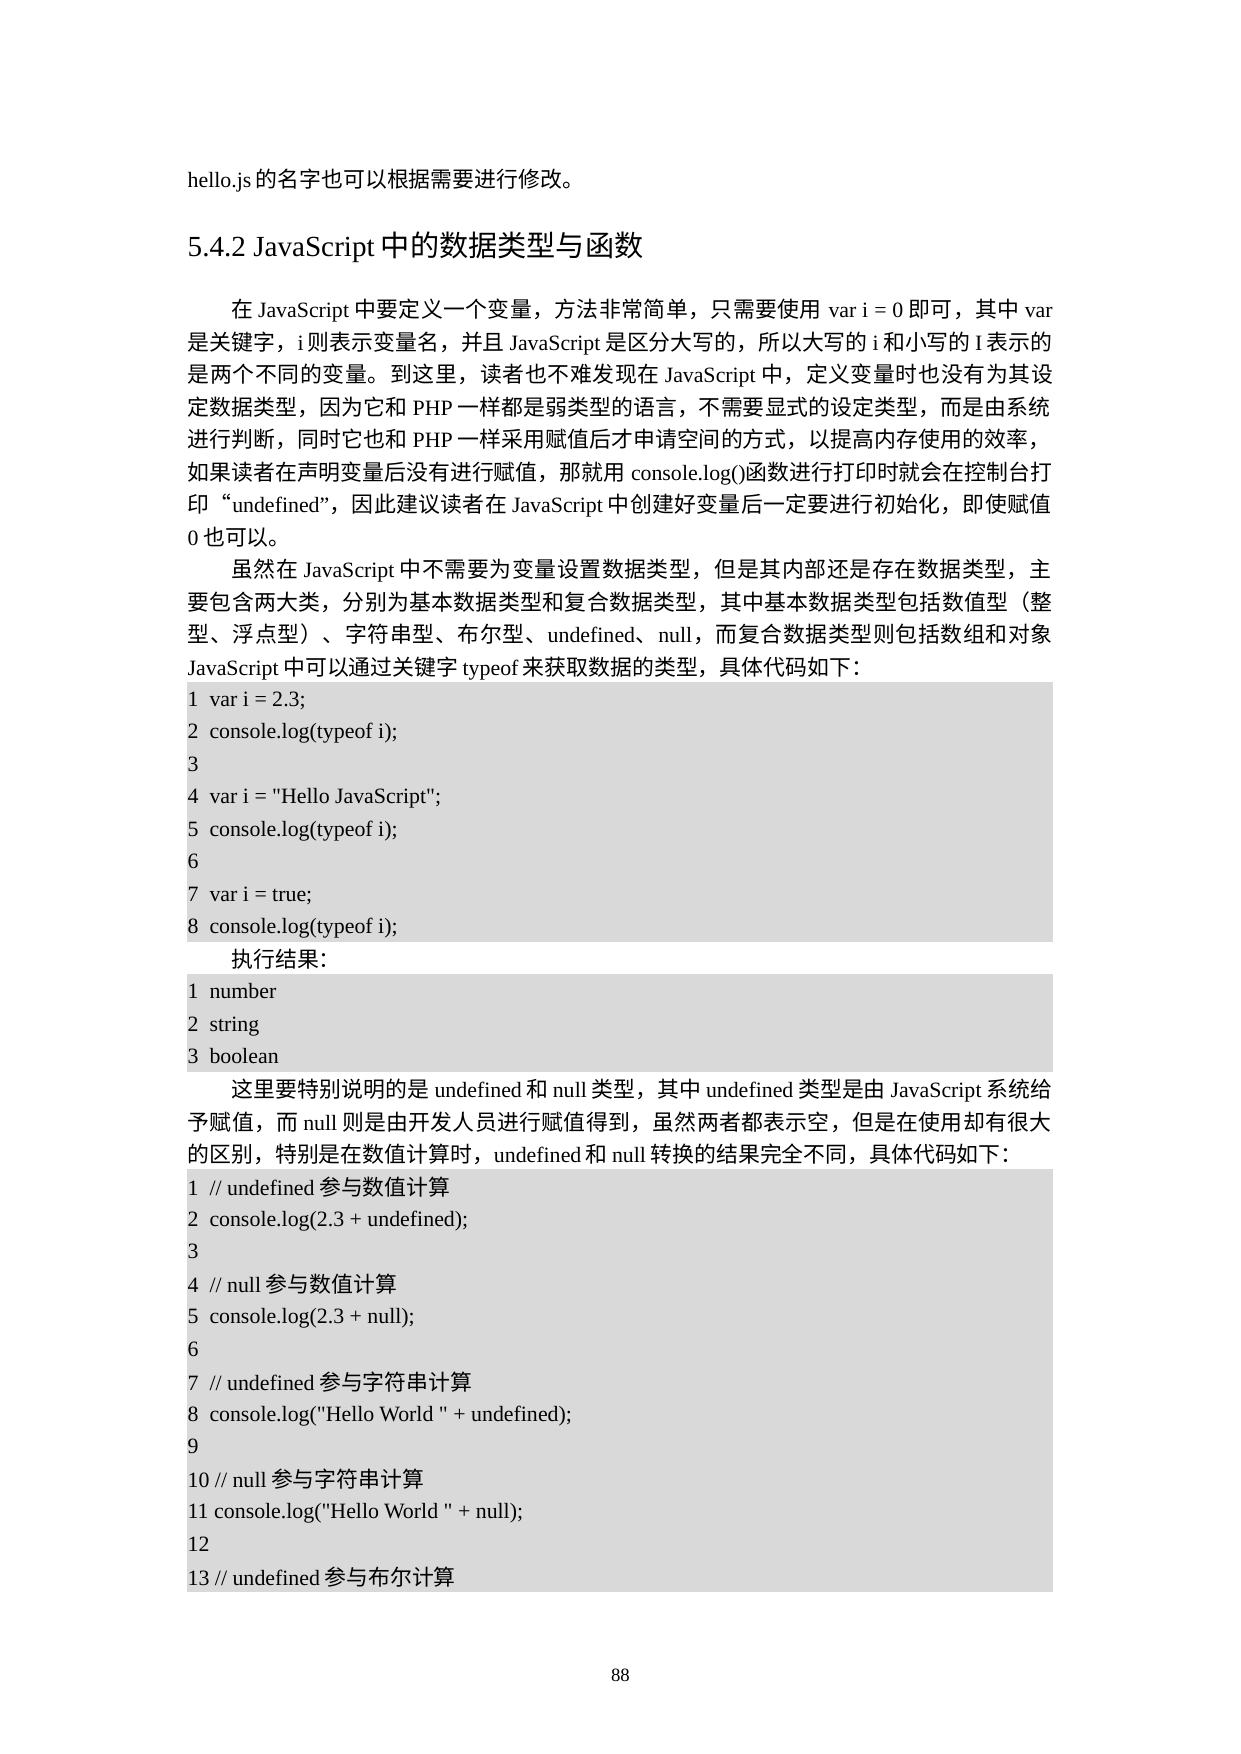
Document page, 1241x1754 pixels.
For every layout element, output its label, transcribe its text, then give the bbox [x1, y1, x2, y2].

text 8 console.log("Hello World " + undefined); [187, 1397, 1053, 1429]
text 10 // null参与字符串计算 [187, 1462, 1053, 1494]
text 5 console.log(typeof i); [187, 812, 1053, 844]
text 这里要特别说明的是undefined和null类型，其中undefined类型是由JavaScript系统给予赋值，而null则是由开发人员进行赋值得到，虽然两者都表示空，但是在使用却有很大的区别，特别是在数值计算时，undefined和null转换的结果完全不同，具体代码如下： [187, 1072, 1053, 1169]
text 4 var i = "Hello JavaScript"; [187, 779, 1053, 812]
text 4 // null参与数值计算 [187, 1267, 1053, 1299]
text 9 [187, 1429, 1053, 1462]
text 3 [187, 1234, 1053, 1267]
text 6 [187, 844, 1053, 877]
text 1 // undefined参与数值计算 [187, 1169, 1053, 1202]
text 1 number [187, 974, 1053, 1007]
text 执行结果： [187, 942, 1053, 974]
text 8 console.log(typeof i); [187, 909, 1053, 942]
text 1 var i = 2.3; [187, 682, 1053, 714]
text 7 // undefined参与字符串计算 [187, 1364, 1053, 1397]
text 在JavaScript中要定义一个变量，方法非常简单，只需要使用var i = 0即可，其中var是关键字，i则表示变量名，并且JavaScript是区分大写的，所以大写的i和小写的I表示的是两个不同的变量。到这里，读者也不难发现在JavaScript中，定义变量时也没有为其设定数据类型，因为它和PHP一样都是弱类型的语言，不需要显式的设定类型，而是由系统进行判断，同时它也和PHP一样采用赋值后才申请空间的方式，以提高内存使用的效率，如果读者在声明变量后没有进行赋值，那就用console.log()函数进行打印时就会在控制台打印“undefined”，因此建议读者在JavaScript中创建好变量后一定要进行初始化，即使赋值0也可以。 [187, 292, 1053, 552]
text 11 console.log("Hello World " + null); [187, 1494, 1053, 1527]
text 3 boolean [187, 1039, 1053, 1072]
text 2 console.log(2.3 + undefined); [187, 1202, 1053, 1234]
text 2 console.log(typeof i); [187, 714, 1053, 747]
text 3 [187, 747, 1053, 779]
text 虽然在JavaScript中不需要为变量设置数据类型，但是其内部还是存在数据类型，主要包含两大类，分别为基本数据类型和复合数据类型，其中基本数据类型包括数值型（整型、浮点型）、字符串型、布尔型、undefined、null，而复合数据类型则包括数组和对象。JavaScript中可以通过关键字typeof来获取数据的类型，具体代码如下： [187, 552, 1053, 682]
text 7 var i = true; [187, 877, 1053, 909]
text 2 string [187, 1007, 1053, 1039]
text 6 [187, 1332, 1053, 1364]
subtitle 5.4.2 JavaScript中的数据类型与函数 [187, 211, 1053, 276]
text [187, 162, 1053, 194]
text 5 console.log(2.3 + null); [187, 1299, 1053, 1332]
text 12 [187, 1527, 1053, 1559]
text 13 // undefined参与布尔计算 [187, 1559, 1053, 1592]
